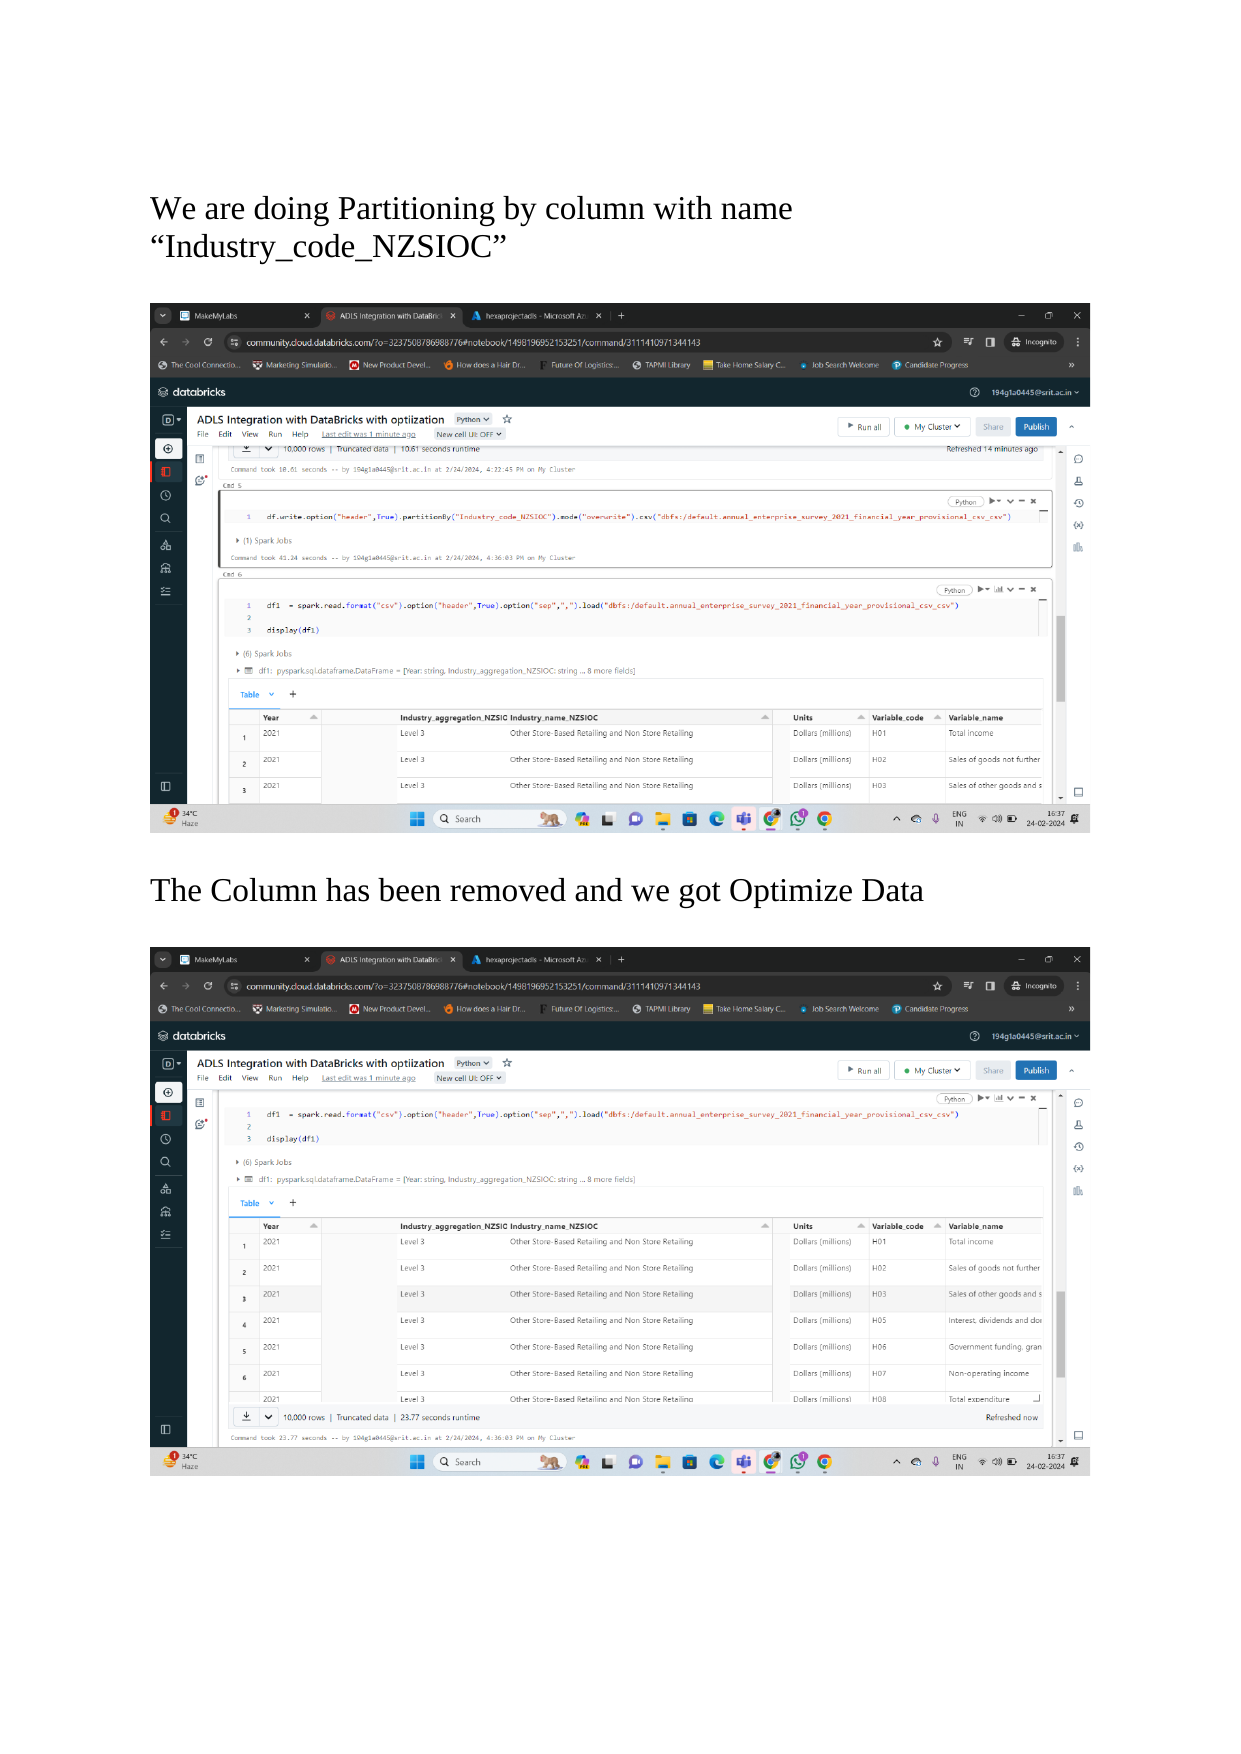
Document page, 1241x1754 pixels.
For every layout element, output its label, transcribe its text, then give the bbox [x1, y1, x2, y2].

picture [150, 303, 1091, 833]
text We are doing Partitioning by column with name “Industry_code_NZSIOC” [150, 188, 1090, 265]
text The Column has been removed and we got Optimize Data [150, 871, 1090, 909]
picture [150, 947, 1091, 1476]
